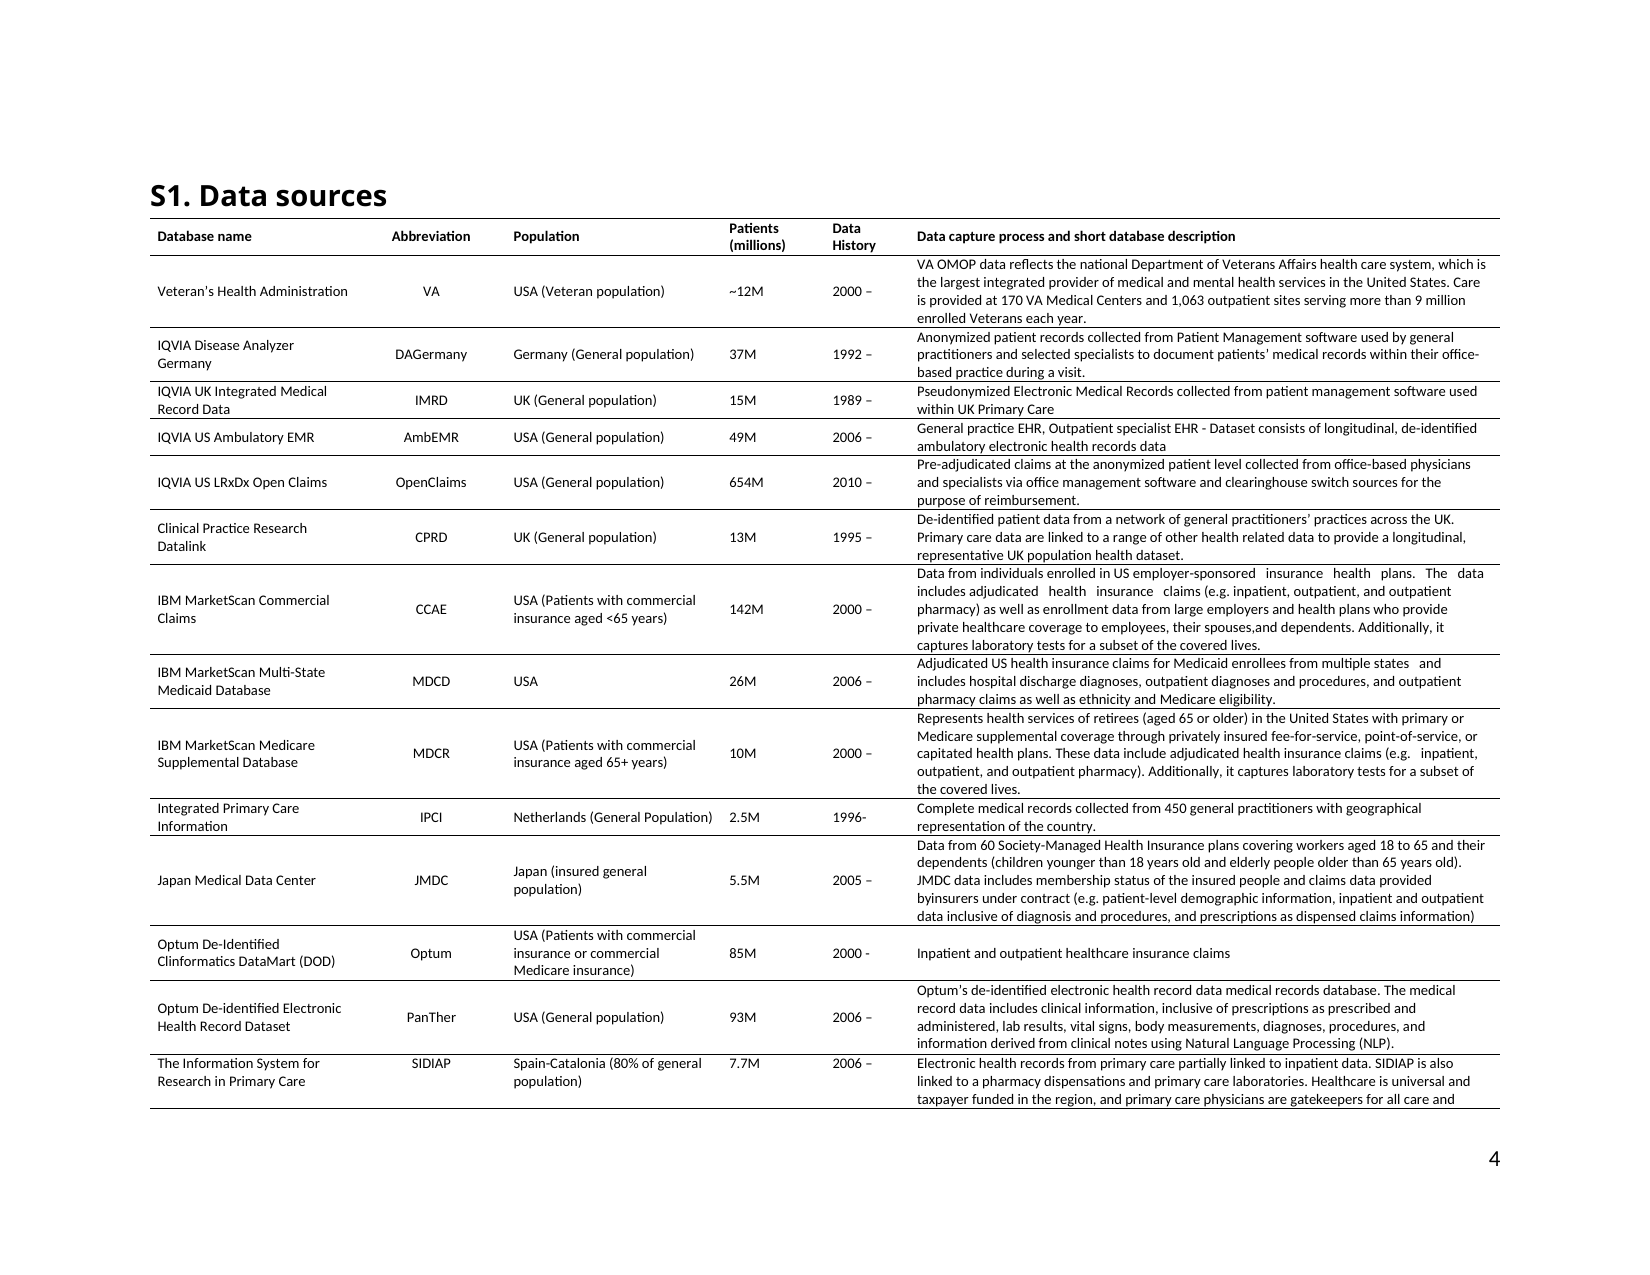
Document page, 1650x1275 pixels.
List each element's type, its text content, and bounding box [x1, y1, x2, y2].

table_cell Optum De-identified Electronic Health Record Dataset [150, 981, 356, 1053]
table_cell ~12M [722, 256, 825, 327]
table_cell Clinical Practice Research Datalink [150, 510, 356, 563]
table_cell Data from 60 Society-Managed Health Insurance plans covering workers aged 18 to 65 and their dependents (children younger than 18 years old and elderly people older than 65 years old). JMDC data includes membership status of the insured people and claims data provided byinsurers under contract (e.g. patient-level demographic information, inpatient and outpatient data inclusive of diagnosis and procedures, and prescriptions as dispensed claims information) [910, 836, 1500, 925]
table_cell 2010 – [825, 456, 909, 509]
table_cell MDCD [356, 655, 506, 708]
table_cell 2006 – [825, 1055, 909, 1108]
table_cell Veteran’s Health Administration [150, 256, 356, 327]
table_cell IQVIA UK Integrated Medical Record Data [150, 382, 356, 418]
table_cell Pre-adjudicated claims at the anonymized patient level collected from office-based physicians and specialists via office management software and clearinghouse switch sources for the purpose of reimbursement. [910, 456, 1500, 509]
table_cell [910, 1055, 1500, 1108]
table_cell JMDC [356, 836, 506, 925]
table_cell USA (Veteran population) [506, 256, 722, 327]
table_cell IBM MarketScan Commercial Claims [150, 565, 356, 654]
table_cell 2000 – [825, 565, 909, 654]
table_header Population [506, 219, 722, 254]
table_cell General practice EHR, Outpatient specialist EHR - Dataset consists of longitudinal, de-identified ambulatory electronic health records data [910, 419, 1500, 454]
table_cell Data from individuals enrolled in US employer-sponsored insurance health plans. The data includes adjudicated health insurance claims (e.g. inpatient, outpatient, and outpatient pharmacy) as well as enrollment data from large employers and health plans who provide private healthcare coverage to employees, their spouses,and dependents. Additionally, it captures laboratory tests for a subset of the covered lives. [910, 565, 1500, 654]
table_cell AmbEMR [356, 419, 506, 454]
table_cell IQVIA US Ambulatory EMR [150, 419, 356, 454]
table_cell VA [356, 256, 506, 327]
table_cell 2005 – [825, 836, 909, 925]
table_cell 2000 – [825, 709, 909, 798]
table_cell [506, 1055, 722, 1108]
table_cell IQVIA US LRxDx Open Claims [150, 456, 356, 509]
table_cell 85M [722, 926, 825, 979]
table_cell Complete medical records collected from 450 general practitioners with geographical representation of the country. [910, 799, 1500, 835]
table_cell USA (General population) [506, 456, 722, 509]
table_cell 2006 – [825, 655, 909, 708]
table_cell IBM MarketScan Medicare Supplemental Database [150, 709, 356, 798]
table_cell Germany (General population) [506, 328, 722, 381]
table_cell USA (Patients with commercial insurance or commercial Medicare insurance) [506, 926, 722, 979]
table_cell DAGermany [356, 328, 506, 381]
table_cell IBM MarketScan Multi-State Medicaid Database [150, 655, 356, 708]
table_cell IQVIA Disease Analyzer Germany [150, 328, 356, 381]
table_cell 7.7M [722, 1055, 825, 1108]
table_header Database name [150, 219, 356, 254]
table_cell Inpatient and outpatient healthcare insurance claims [910, 926, 1500, 979]
table_cell Adjudicated US health insurance claims for Medicaid enrollees from multiple states and includes hospital discharge diagnoses, outpatient diagnoses and procedures, and outpatient pharmacy claims as well as ethnicity and Medicare eligibility. [910, 655, 1500, 708]
table_cell MDCR [356, 709, 506, 798]
table_cell 5.5M [722, 836, 825, 925]
table_cell USA (General population) [506, 981, 722, 1053]
table_cell 2006 – [825, 981, 909, 1053]
table_header Data capture process and short database description [910, 219, 1500, 254]
table_cell PanTher [356, 981, 506, 1053]
table_cell USA (Patients with commercial insurance aged <65 years) [506, 565, 722, 654]
table_cell CPRD [356, 510, 506, 563]
table_cell Optum’s de-identified electronic health record data medical records database. The medical record data includes clinical information, inclusive of prescriptions as prescribed and administered, lab results, vital signs, body measurements, diagnoses, procedures, and information derived from clinical notes using Natural Language Processing (NLP). [910, 981, 1500, 1053]
table_cell 93M [722, 981, 825, 1053]
table_cell 2000 – [825, 256, 909, 327]
table_cell 13M [722, 510, 825, 563]
table_cell De-identified patient data from a network of general practitioners’ practices across the UK. Primary care data are linked to a range of other health related data to provide a longitudinal, representative UK population health dataset. [910, 510, 1500, 563]
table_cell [150, 1055, 356, 1108]
table_cell Integrated Primary Care Information [150, 799, 356, 835]
table_cell 26M [722, 655, 825, 708]
table_cell 1992 – [825, 328, 909, 381]
table_cell Optum [356, 926, 506, 979]
table_cell SIDIAP [356, 1055, 506, 1108]
table_cell Optum De-Identified Clinformatics DataMart (DOD) [150, 926, 356, 979]
table_cell Japan Medical Data Center [150, 836, 356, 925]
table_cell UK (General population) [506, 510, 722, 563]
table_cell 1995 – [825, 510, 909, 563]
table_cell Represents health services of retirees (aged 65 or older) in the United States with primary or Medicare supplemental coverage through privately insured fee-for-service, point-of-service, or capitated health plans. These data include adjudicated health insurance claims (e.g. inpatient, outpatient, and outpatient pharmacy). Additionally, it captures laboratory tests for a subset of the covered lives. [910, 709, 1500, 798]
subtitle S1. Data sources [150, 175, 1500, 215]
table_cell USA (General population) [506, 419, 722, 454]
table_cell Netherlands (General Population) [506, 799, 722, 835]
table_cell UK (General population) [506, 382, 722, 418]
table_cell VA OMOP data reflects the national Department of Veterans Affairs health care system, which is the largest integrated provider of medical and mental health services in the United States. Care is provided at 170 VA Medical Centers and 1,063 outpatient sites serving more than 9 million enrolled Veterans each year. [910, 256, 1500, 327]
table_cell USA (Patients with commercial insurance aged 65+ years) [506, 709, 722, 798]
table_cell OpenClaims [356, 456, 506, 509]
table_header Data History [825, 219, 909, 254]
table_cell 2000 - [825, 926, 909, 979]
table_cell Pseudonymized Electronic Medical Records collected from patient management software used within UK Primary Care [910, 382, 1500, 418]
table_cell 1989 – [825, 382, 909, 418]
table_cell 15M [722, 382, 825, 418]
table_header Patients (millions) [722, 219, 825, 254]
table_cell USA [506, 655, 722, 708]
table_cell 2006 – [825, 419, 909, 454]
table_cell 37M [722, 328, 825, 381]
table_cell 10M [722, 709, 825, 798]
table_cell CCAE [356, 565, 506, 654]
table_cell 654M [722, 456, 825, 509]
table_cell Japan (insured general population) [506, 836, 722, 925]
table_cell 1996- [825, 799, 909, 835]
table_cell 2.5M [722, 799, 825, 835]
table_cell IPCI [356, 799, 506, 835]
table_cell 49M [722, 419, 825, 454]
table_header Abbreviation [356, 219, 506, 254]
table_cell 142M [722, 565, 825, 654]
table_cell Anonymized patient records collected from Patient Management software used by general practitioners and selected specialists to document patients’ medical records within their office-based practice during a visit. [910, 328, 1500, 381]
table_cell IMRD [356, 382, 506, 418]
